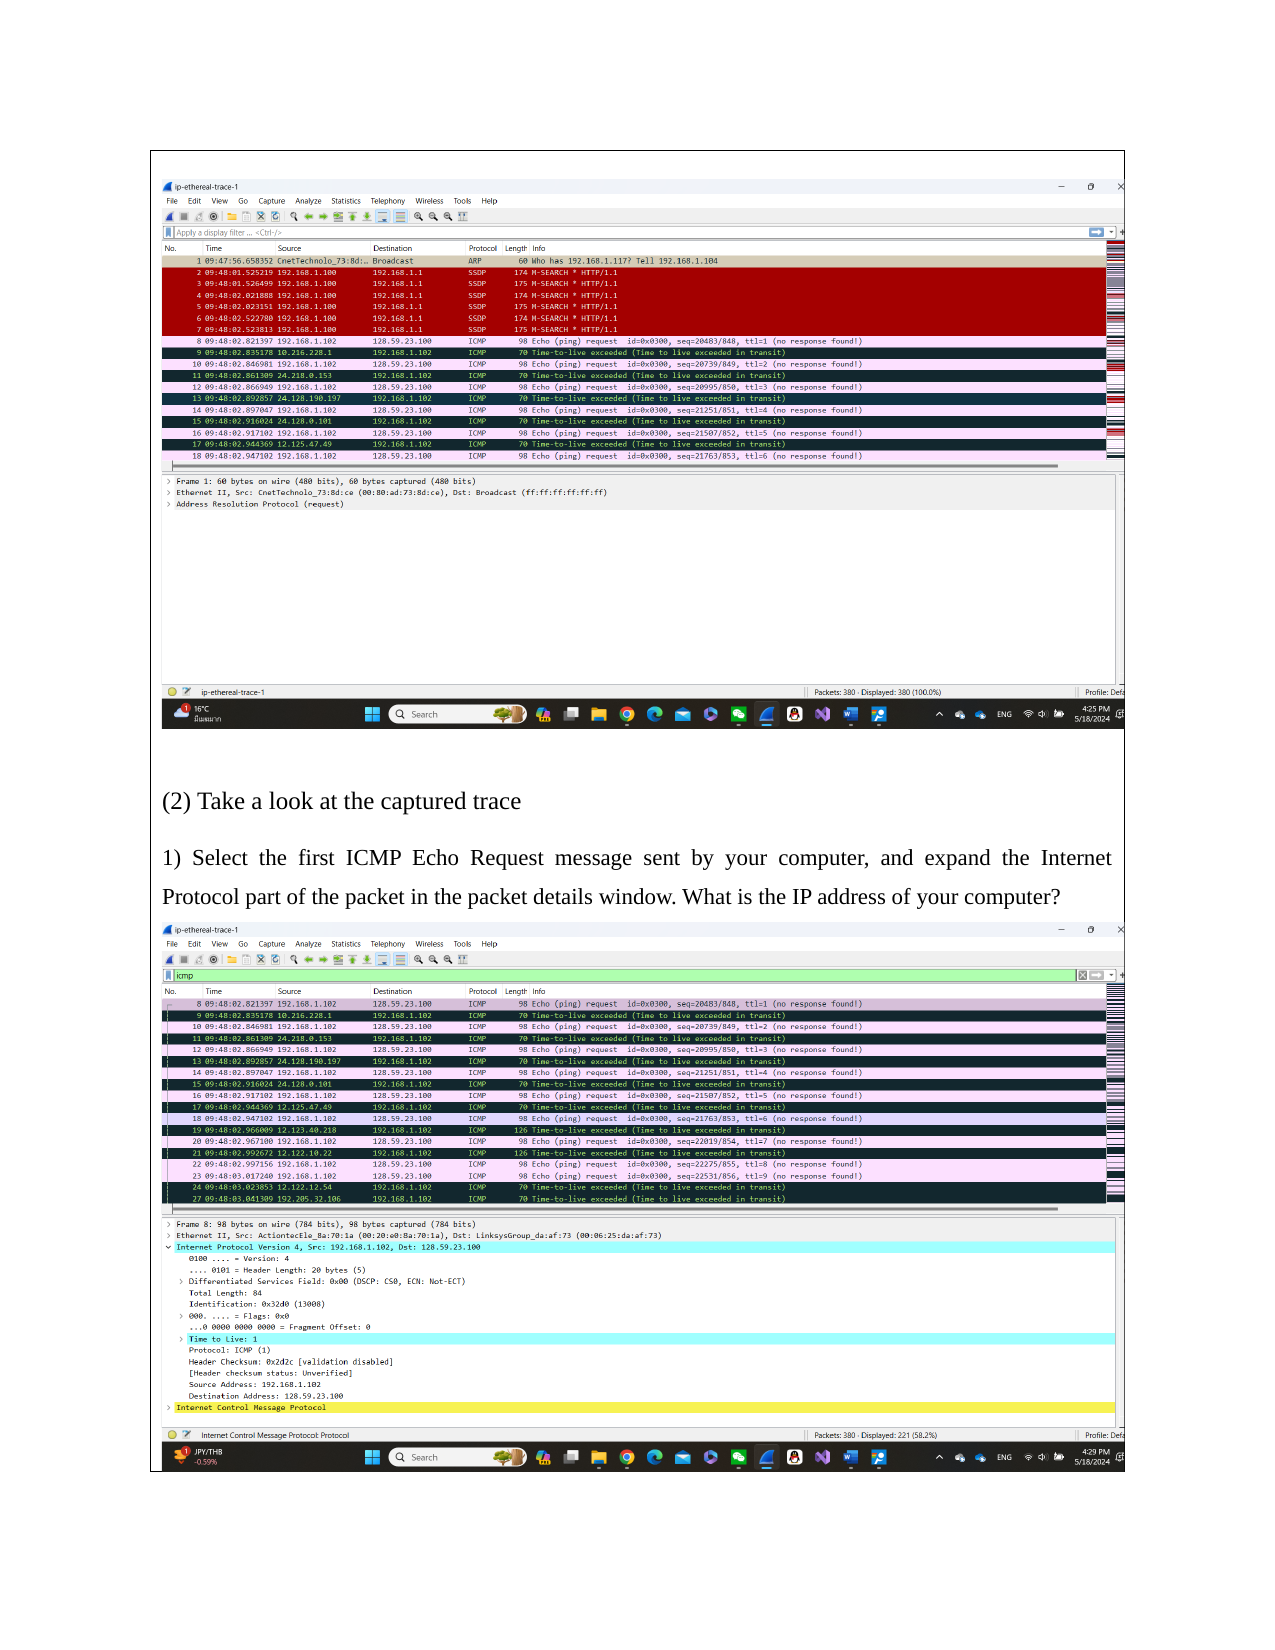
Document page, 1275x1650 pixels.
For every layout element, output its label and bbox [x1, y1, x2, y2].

picture [161, 893, 1125, 1443]
picture [161, 151, 1125, 700]
table_cell [151, 151, 1124, 1471]
